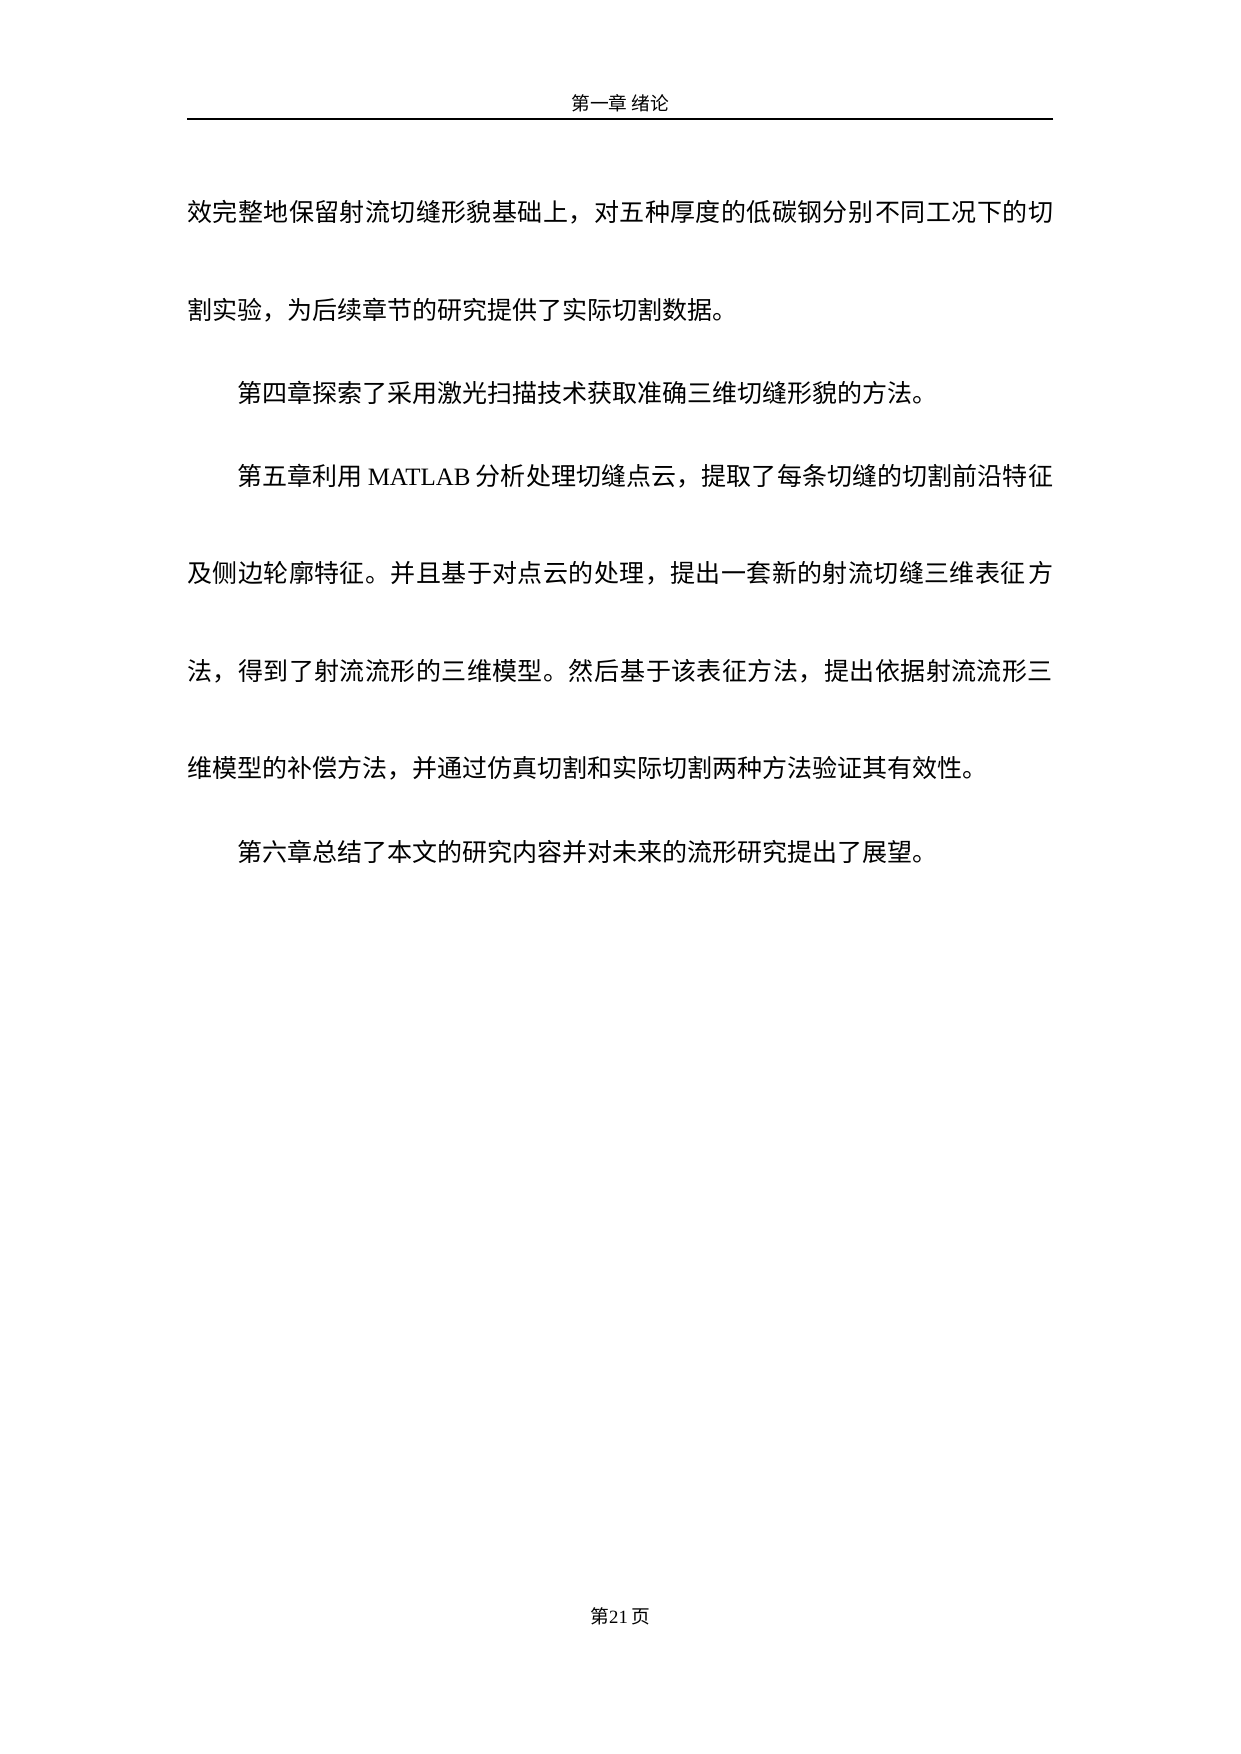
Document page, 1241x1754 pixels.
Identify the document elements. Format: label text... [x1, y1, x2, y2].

text 第四章探索了采用激光扫描技术获取准确三维切缝形貌的方法。 [187, 359, 1053, 424]
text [187, 178, 1053, 341]
text 第六章总结了本文的研究内容并对未来的流形研究提出了展望。 [187, 818, 1053, 883]
text 第五章利用MATLAB分析处理切缝点云，提取了每条切缝的切割前沿特征及侧边轮廓特征。并且基于对点云的处理，提出一套新的射流切缝三维表征方法，得到了射流流形的三维模型。然后基于该表征方法，提出依据射流流形三维模型的补偿方法，并通过仿真切割和实际切割两种方法验证其有效性。 [187, 442, 1053, 799]
